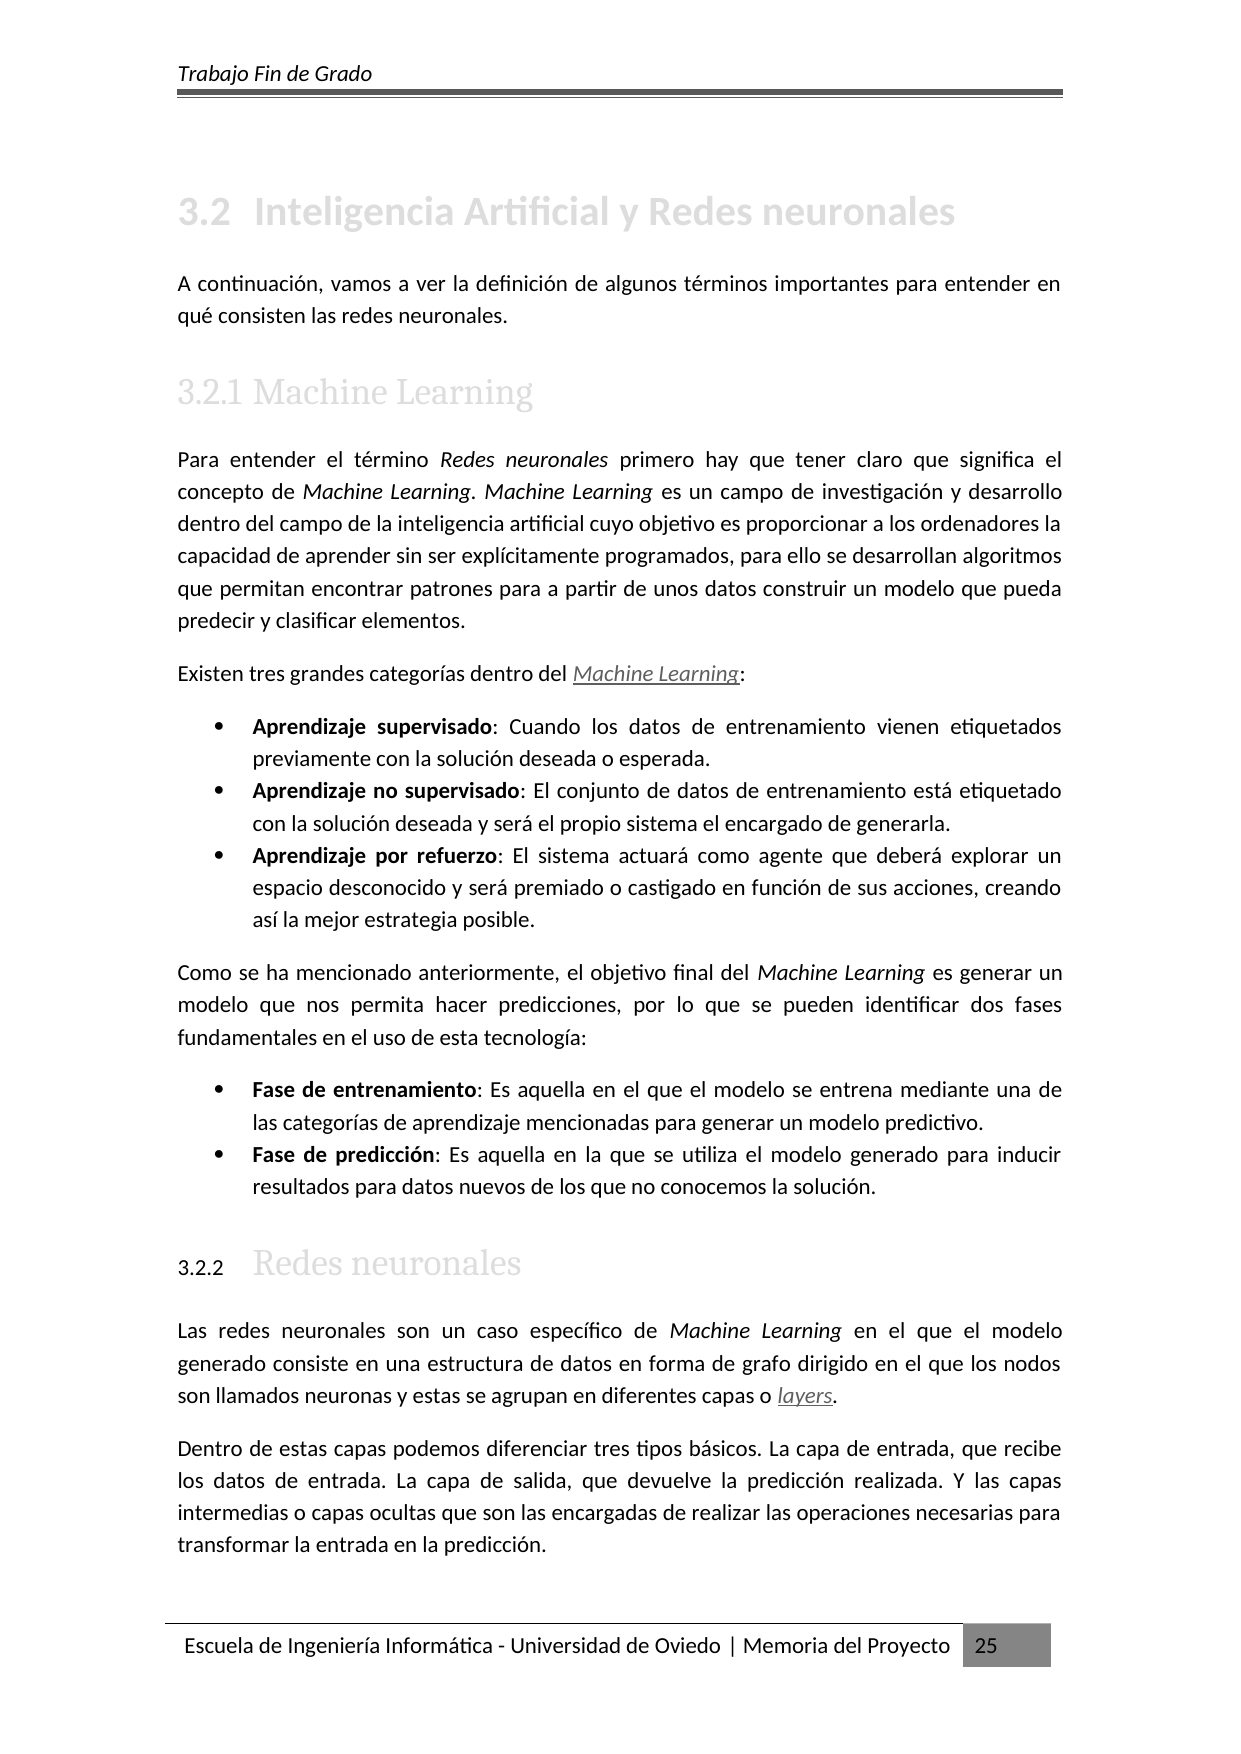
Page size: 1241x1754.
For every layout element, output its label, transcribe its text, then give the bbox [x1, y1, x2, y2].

list Aprendizaje supervisado: Cuando los datos de entrenamiento vienen etiquetados previamente con la solución deseada o esperada. [215, 712, 1063, 772]
subtitle Redes neuronales [177, 1242, 1063, 1285]
list Fase de entrenamiento: Es aquella en el que el modelo se entrena mediante una de las categorías de aprendizaje mencionadas para generar un modelo predictivo. [215, 1076, 1063, 1136]
text A continuación, vamos a ver la definición de algunos términos importantes para entender en qué consisten las redes neuronales. [177, 269, 1063, 329]
subtitle Inteligencia Artificial y Redes neuronales [177, 185, 1063, 236]
text Existen tres grandes categorías dentro del Machine Learning: [177, 659, 1063, 687]
text Dentro de estas capas podemos diferenciar tres tipos básicos. La capa de entrada, que recibe los datos de entrada. La capa de salida, que devuelve la predicción realizada. Y las capas intermedias o capas ocultas que son las encargadas de realizar las operaciones necesarias para transformar la entrada en la predicción. [177, 1434, 1063, 1558]
text Como se ha mencionado anteriormente, el objetivo final del Machine Learning es generar un modelo que nos permita hacer predicciones, por lo que se pueden identificar dos fases fundamentales en el uso de esta tecnología: [177, 958, 1063, 1051]
list Fase de predicción: Es aquella en la que se utiliza el modelo generado para inducir resultados para datos nuevos de los que no conocemos la solución. [215, 1140, 1063, 1200]
subtitle Machine Learning [177, 371, 1063, 414]
text Las redes neuronales son un caso específico de Machine Learning en el que el modelo generado consiste en una estructura de datos en forma de grafo dirigido en el que los nodos son llamados neuronas y estas se agrupan en diferentes capas o layers. [177, 1316, 1063, 1409]
list Aprendizaje no supervisado: El conjunto de datos de entrenamiento está etiquetado con la solución deseada y será el propio sistema el encargado de generarla. [215, 776, 1063, 837]
list Aprendizaje por refuerzo: El sistema actuará como agente que deberá explorar un espacio desconocido y será premiado o castigado en función de sus acciones, creando así la mejor estrategia posible. [215, 841, 1063, 933]
text Para entender el término Redes neuronales primero hay que tener claro que significa el concepto de Machine Learning. Machine Learning es un campo de investigación y desarrollo dentro del campo de la inteligencia artificial cuyo objetivo es proporcionar a los ordenadores la capacidad de aprender sin ser explícitamente programados, para ello se desarrollan algoritmos que permitan encontrar patrones para a partir de unos datos construir un modelo que pueda predecir y clasificar elementos. [177, 445, 1063, 634]
